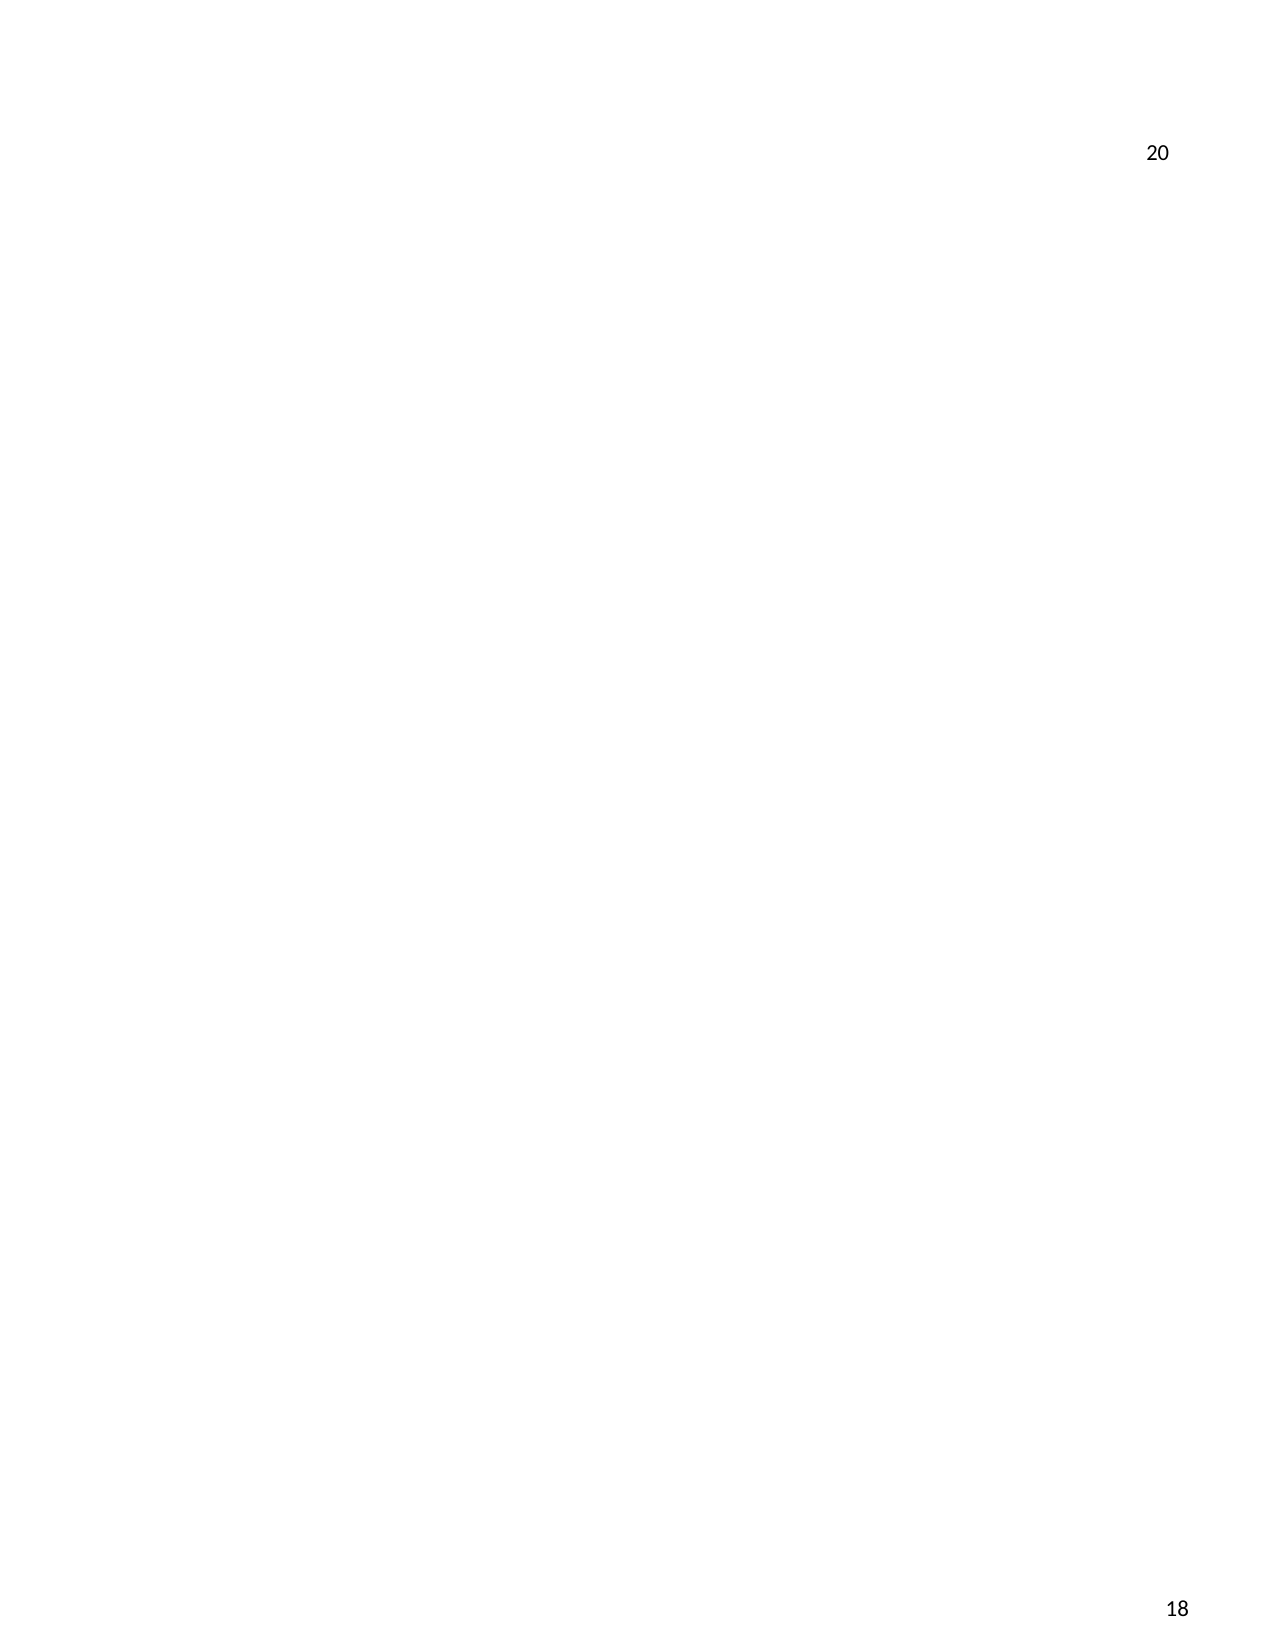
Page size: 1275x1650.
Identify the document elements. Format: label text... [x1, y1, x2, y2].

text 20 [1146, 138, 1191, 166]
